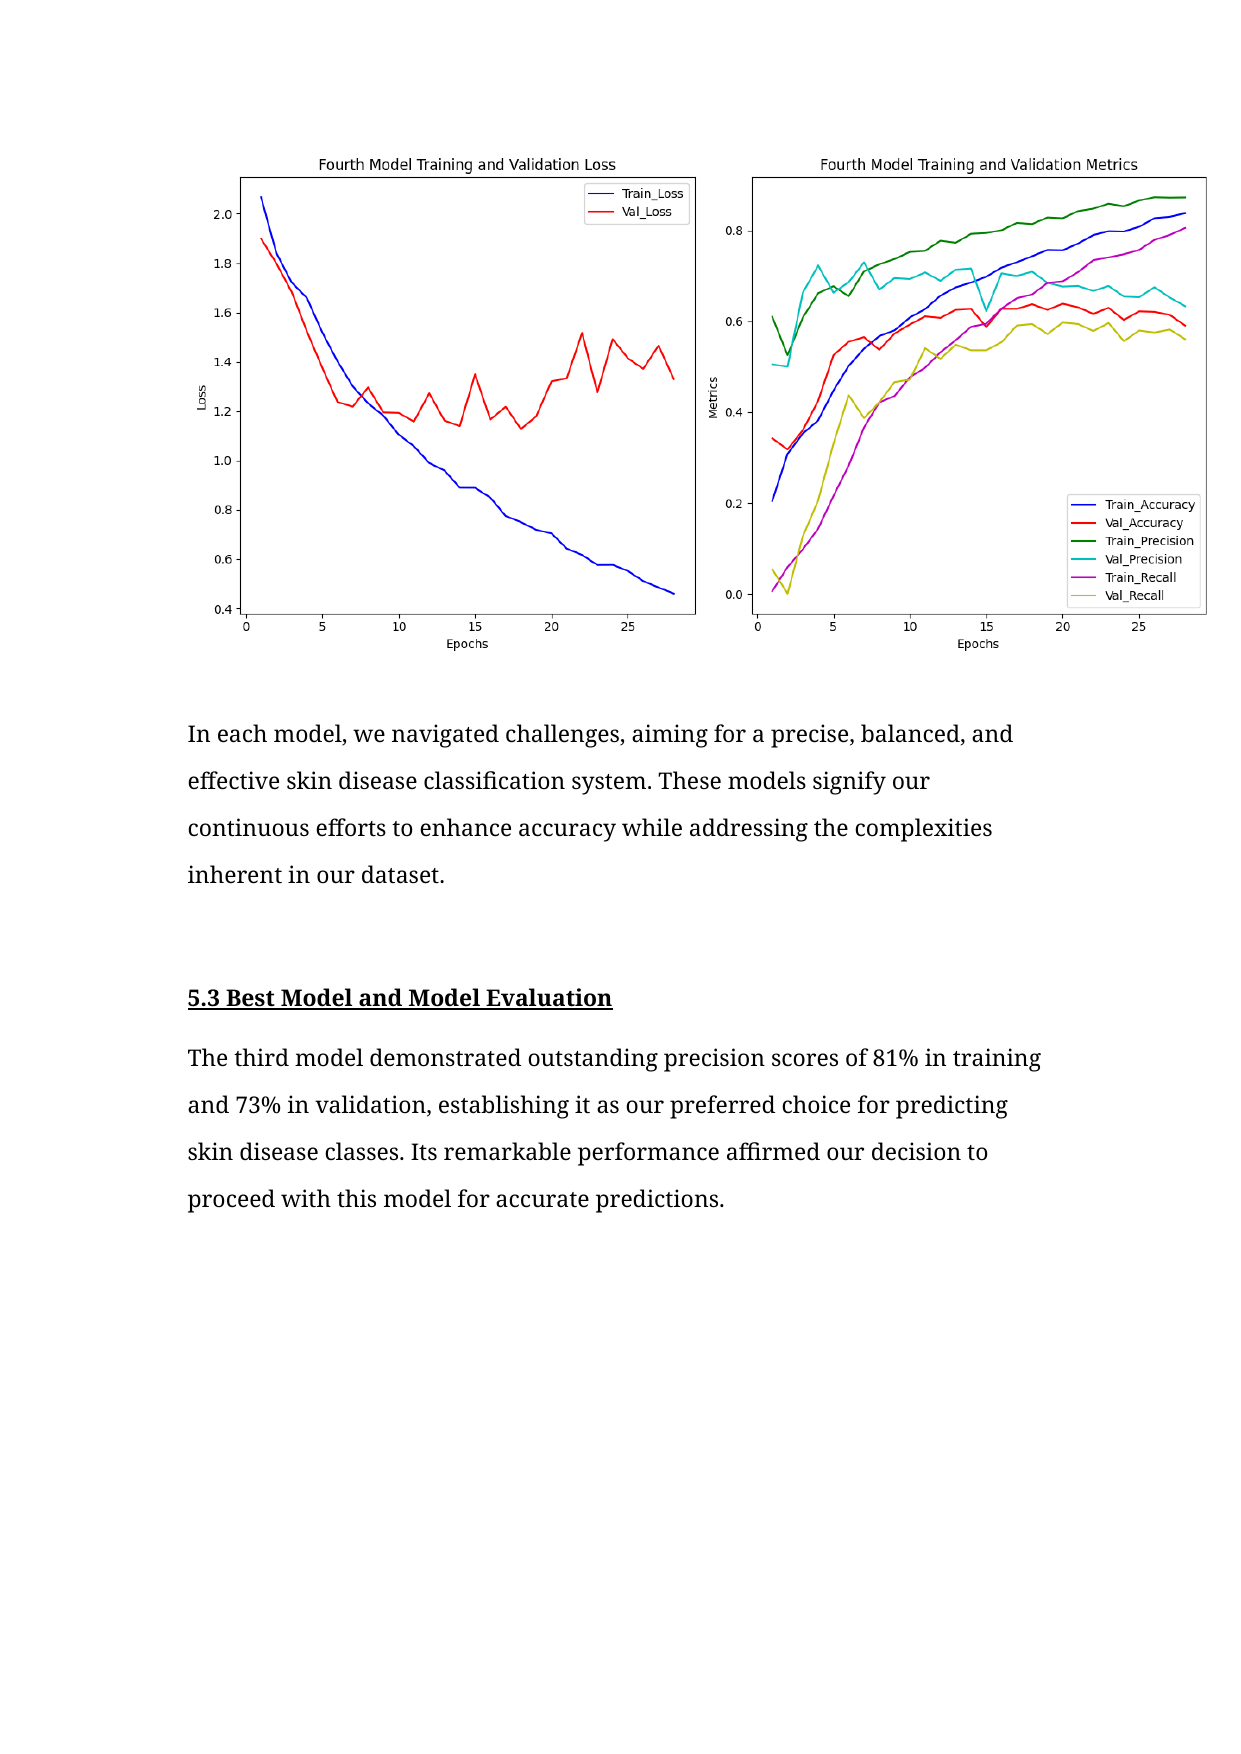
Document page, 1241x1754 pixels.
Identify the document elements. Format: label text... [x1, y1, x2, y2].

picture [187, 150, 1213, 659]
text The third model demonstrated outstanding precision scores of 81% in training and 73% in validation, establishing it as our preferred choice for predicting skin disease classes. Its remarkable performance affirmed our decision to proceed with this model for accurate predictions. [187, 1042, 1053, 1214]
text In each model, we navigated challenges, aiming for a precise, balanced, and effective skin disease classification system. These models signify our continuous efforts to enhance accuracy while addressing the complexities inherent in our dataset. [187, 718, 1053, 890]
subtitle 5.3 Best Model and Model Evaluation [187, 982, 1053, 1013]
